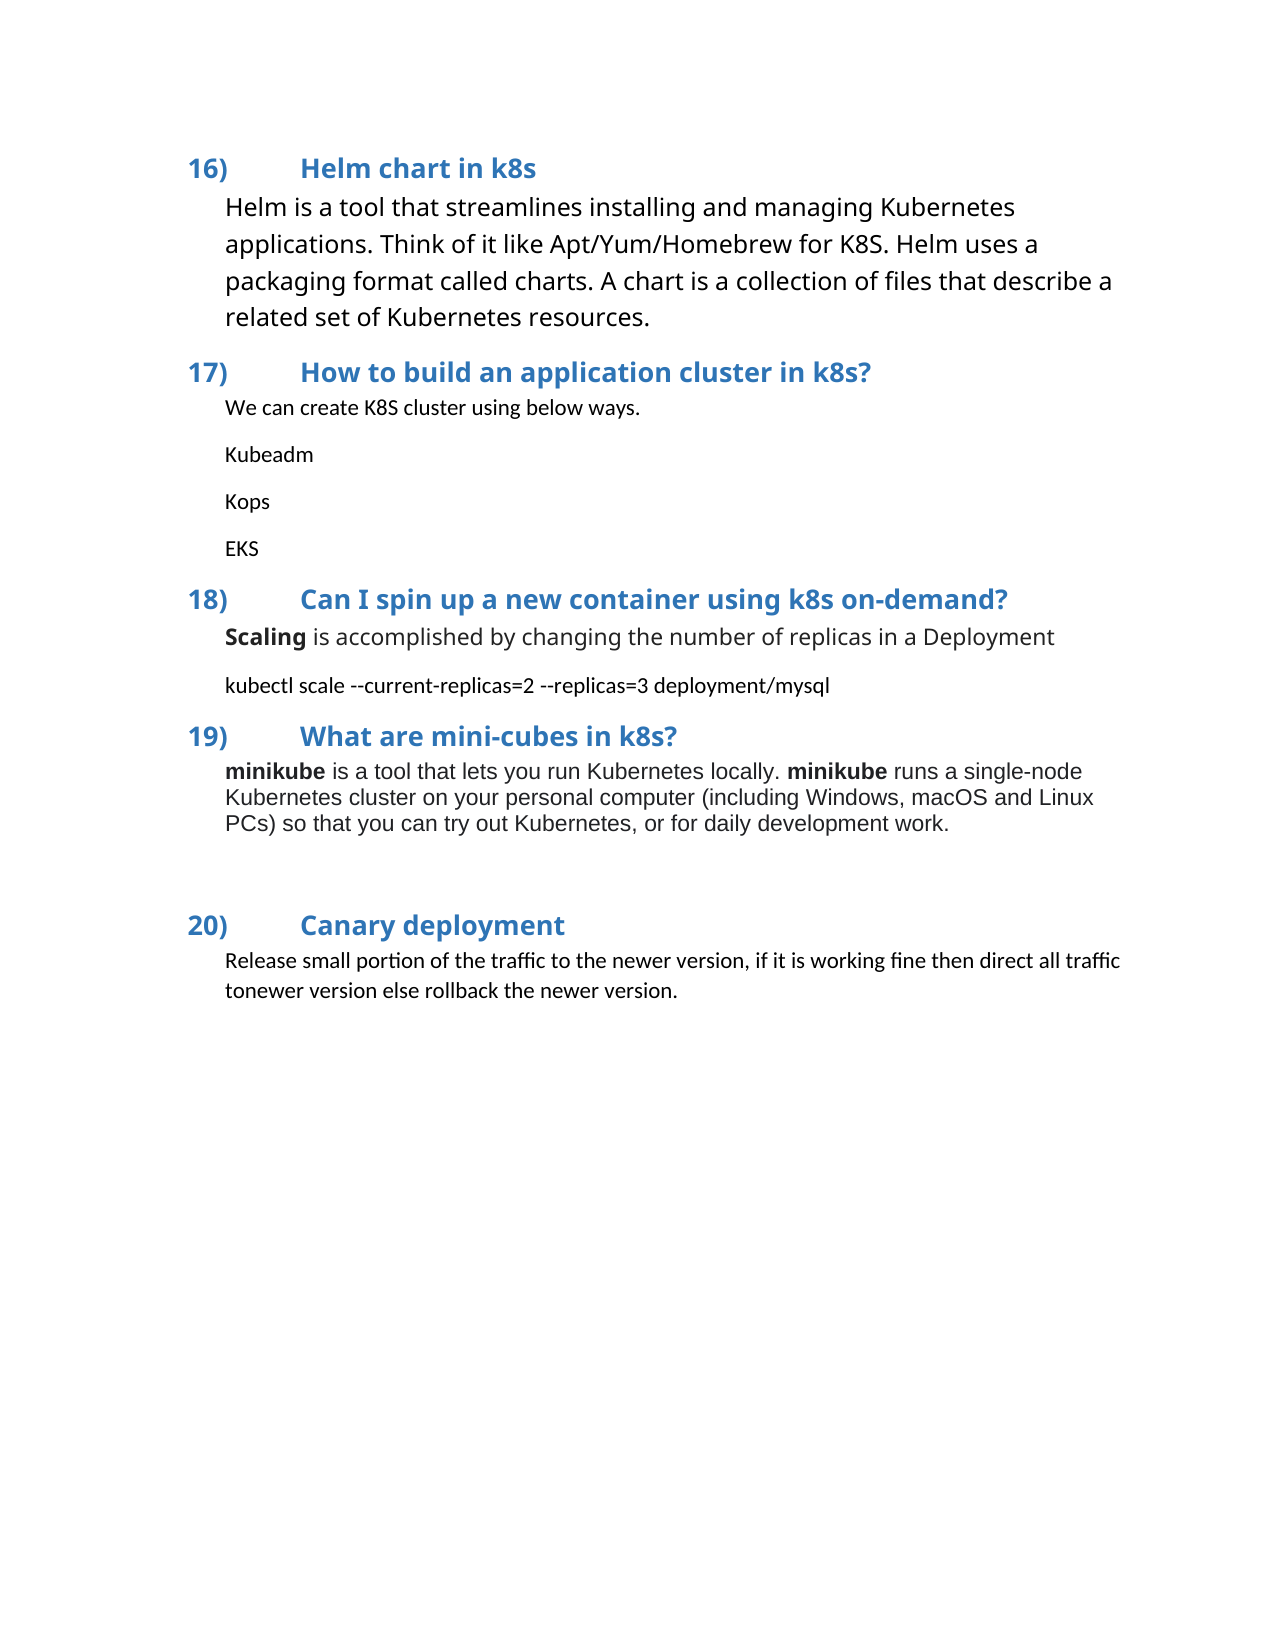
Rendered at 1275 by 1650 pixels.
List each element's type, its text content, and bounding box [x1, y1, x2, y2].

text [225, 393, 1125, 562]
subtitle Helm chart in k8s [187, 150, 1125, 187]
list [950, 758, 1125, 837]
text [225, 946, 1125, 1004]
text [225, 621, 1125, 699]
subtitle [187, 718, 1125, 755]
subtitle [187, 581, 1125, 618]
text Helm is a tool that streamlines installing and managing Kubernetes applications. Think of it like Apt/Yum/Homebrew for K8S. Helm uses a packaging format called charts. A chart is a collection of files that describe a related set of Kubernetes resources. [225, 190, 1125, 334]
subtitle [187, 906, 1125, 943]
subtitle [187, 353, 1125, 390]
